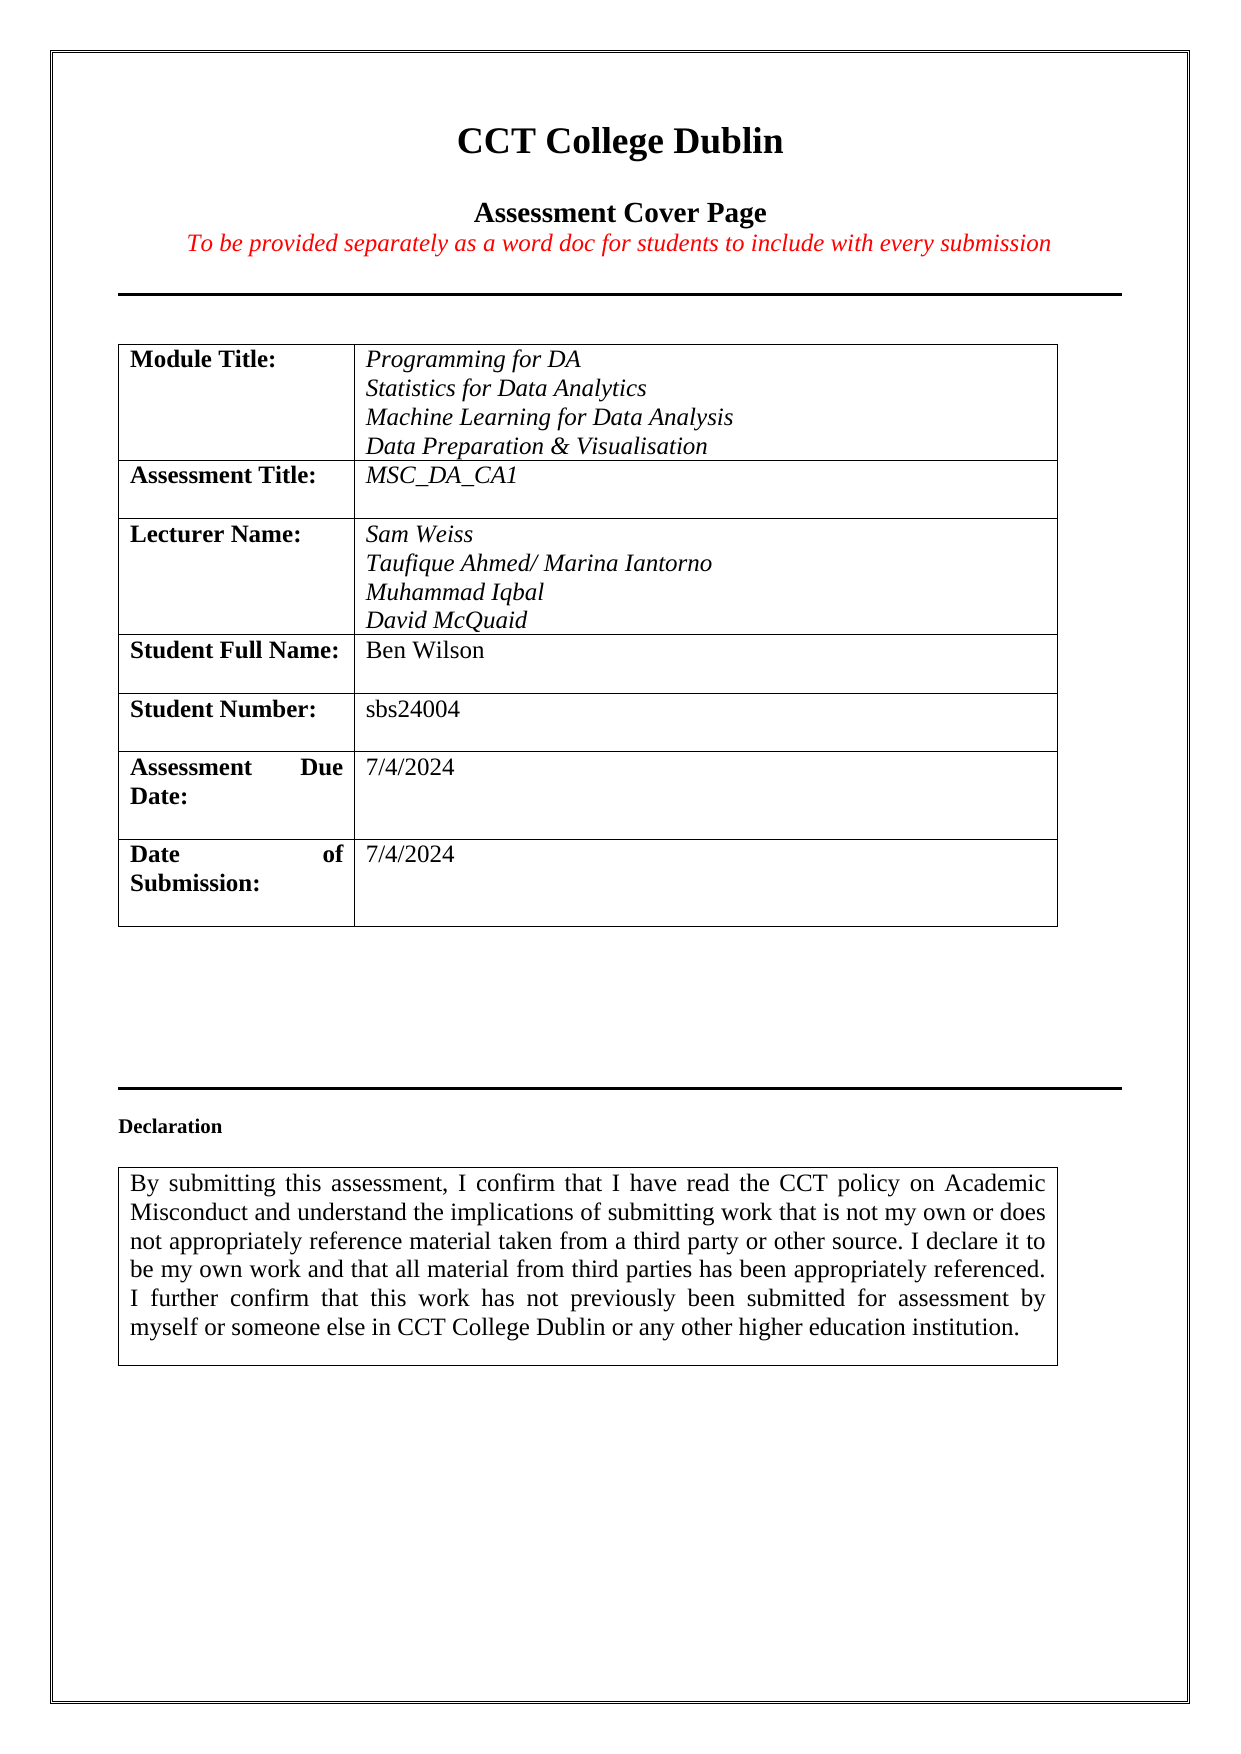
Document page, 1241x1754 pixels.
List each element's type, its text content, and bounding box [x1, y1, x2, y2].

table_cell Assessment Title: [119, 461, 354, 518]
text Declaration [118, 1114, 1122, 1138]
text CCT College Dublin [118, 118, 1122, 161]
table_cell MSC_DA_CA1 [355, 461, 1057, 518]
text To be provided separately as a word doc for students to include with every submission [118, 228, 1122, 257]
table_header Module Title: [119, 345, 354, 459]
table_cell Date of Submission: [119, 840, 354, 926]
table_cell Student Full Name: [119, 635, 354, 693]
table_cell Lecturer Name: [119, 519, 354, 634]
table_cell Assessment Due Date: [119, 752, 354, 838]
text Assessment Cover Page [118, 195, 1122, 228]
table_header Programming for DA Statistics for Data Analytics Machine Learning for Data Analysis Data Preparation & Visualisation [355, 345, 1057, 459]
table_cell Sam Weiss Taufique Ahmed/ Marina Iantorno Muhammad Iqbal David McQuaid [355, 519, 1057, 634]
table_header By submitting this assessment, I confirm that I have read the CCT policy on Academic Misconduct and understand the implications of submitting work that is not my own or does not appropriately reference material taken from a third party or other source. I declare it to be my own work and that all material from third parties has been appropriately referenced. I further confirm that this work has not previously been submitted for assessment by myself or someone else in CCT College Dublin or any other higher education institution. [119, 1168, 1057, 1365]
table_cell Student Number: [119, 694, 354, 751]
table_cell sbs24004 [355, 694, 1057, 751]
table_cell Ben Wilson [355, 635, 1057, 693]
table_cell 7/4/2024 [355, 752, 1057, 838]
table_cell 7/4/2024 [355, 840, 1057, 926]
